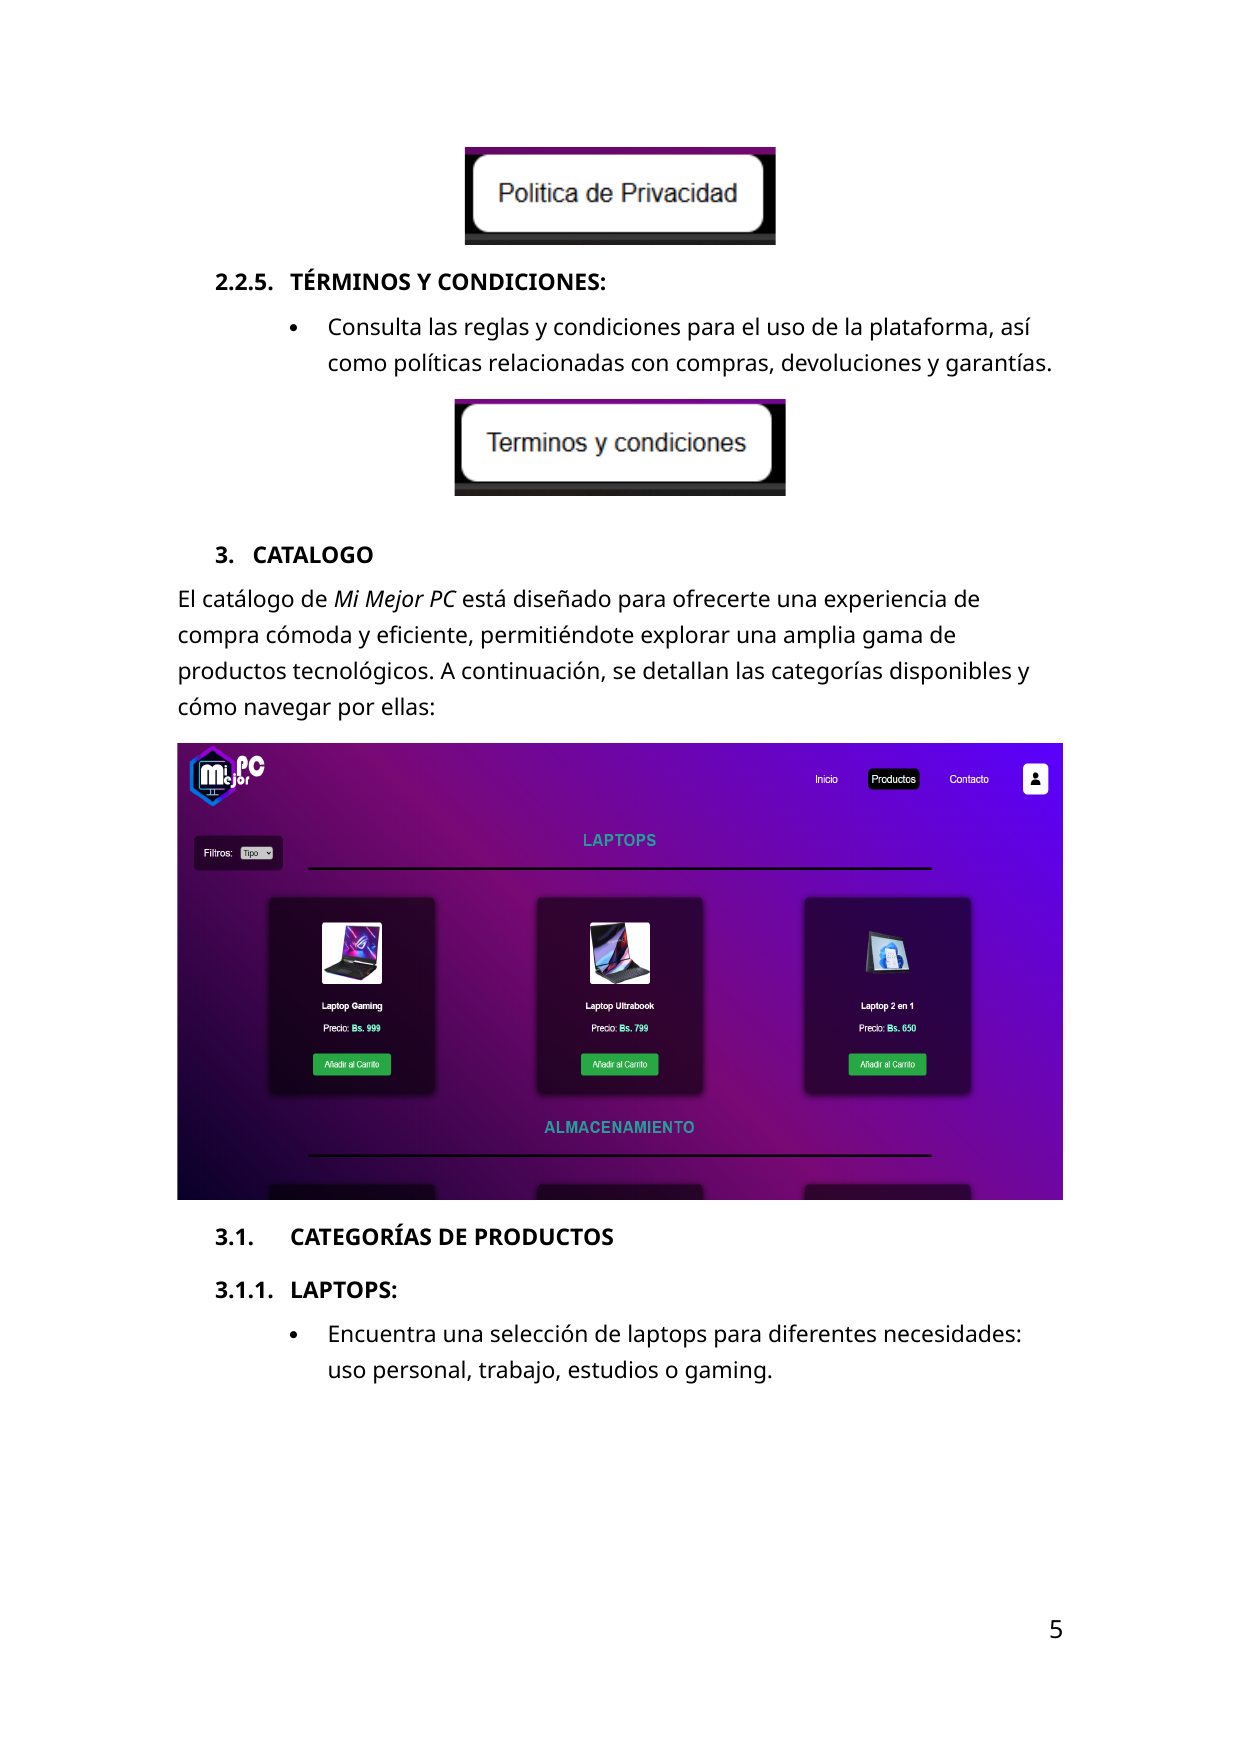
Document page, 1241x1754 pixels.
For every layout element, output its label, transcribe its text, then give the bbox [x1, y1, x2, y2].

list Encuentra una selección de laptops para diferentes necesidades: uso personal, trabajo, estudios o gaming. [290, 1318, 1063, 1385]
subtitle LAPTOPS: [215, 1274, 1063, 1305]
text El catálogo de Mi Mejor PC está diseñado para ofrecerte una experiencia de compra cómoda y eficiente, permitiéndote explorar una amplia gama de productos tecnológicos. A continuación, se detallan las categorías disponibles y cómo navegar por ellas: [177, 583, 1063, 722]
subtitle TÉRMINOS Y CONDICIONES: [215, 266, 1063, 297]
picture [454, 399, 786, 496]
subtitle CATALOGO [215, 538, 1063, 570]
picture [177, 743, 1063, 1200]
picture [464, 147, 776, 245]
list CATEGORÍAS DE PRODUCTOS [215, 1221, 1063, 1252]
list Consulta las reglas y condiciones para el uso de la plataforma, así como políticas relacionadas con compras, devoluciones y garantías. [290, 311, 1063, 378]
